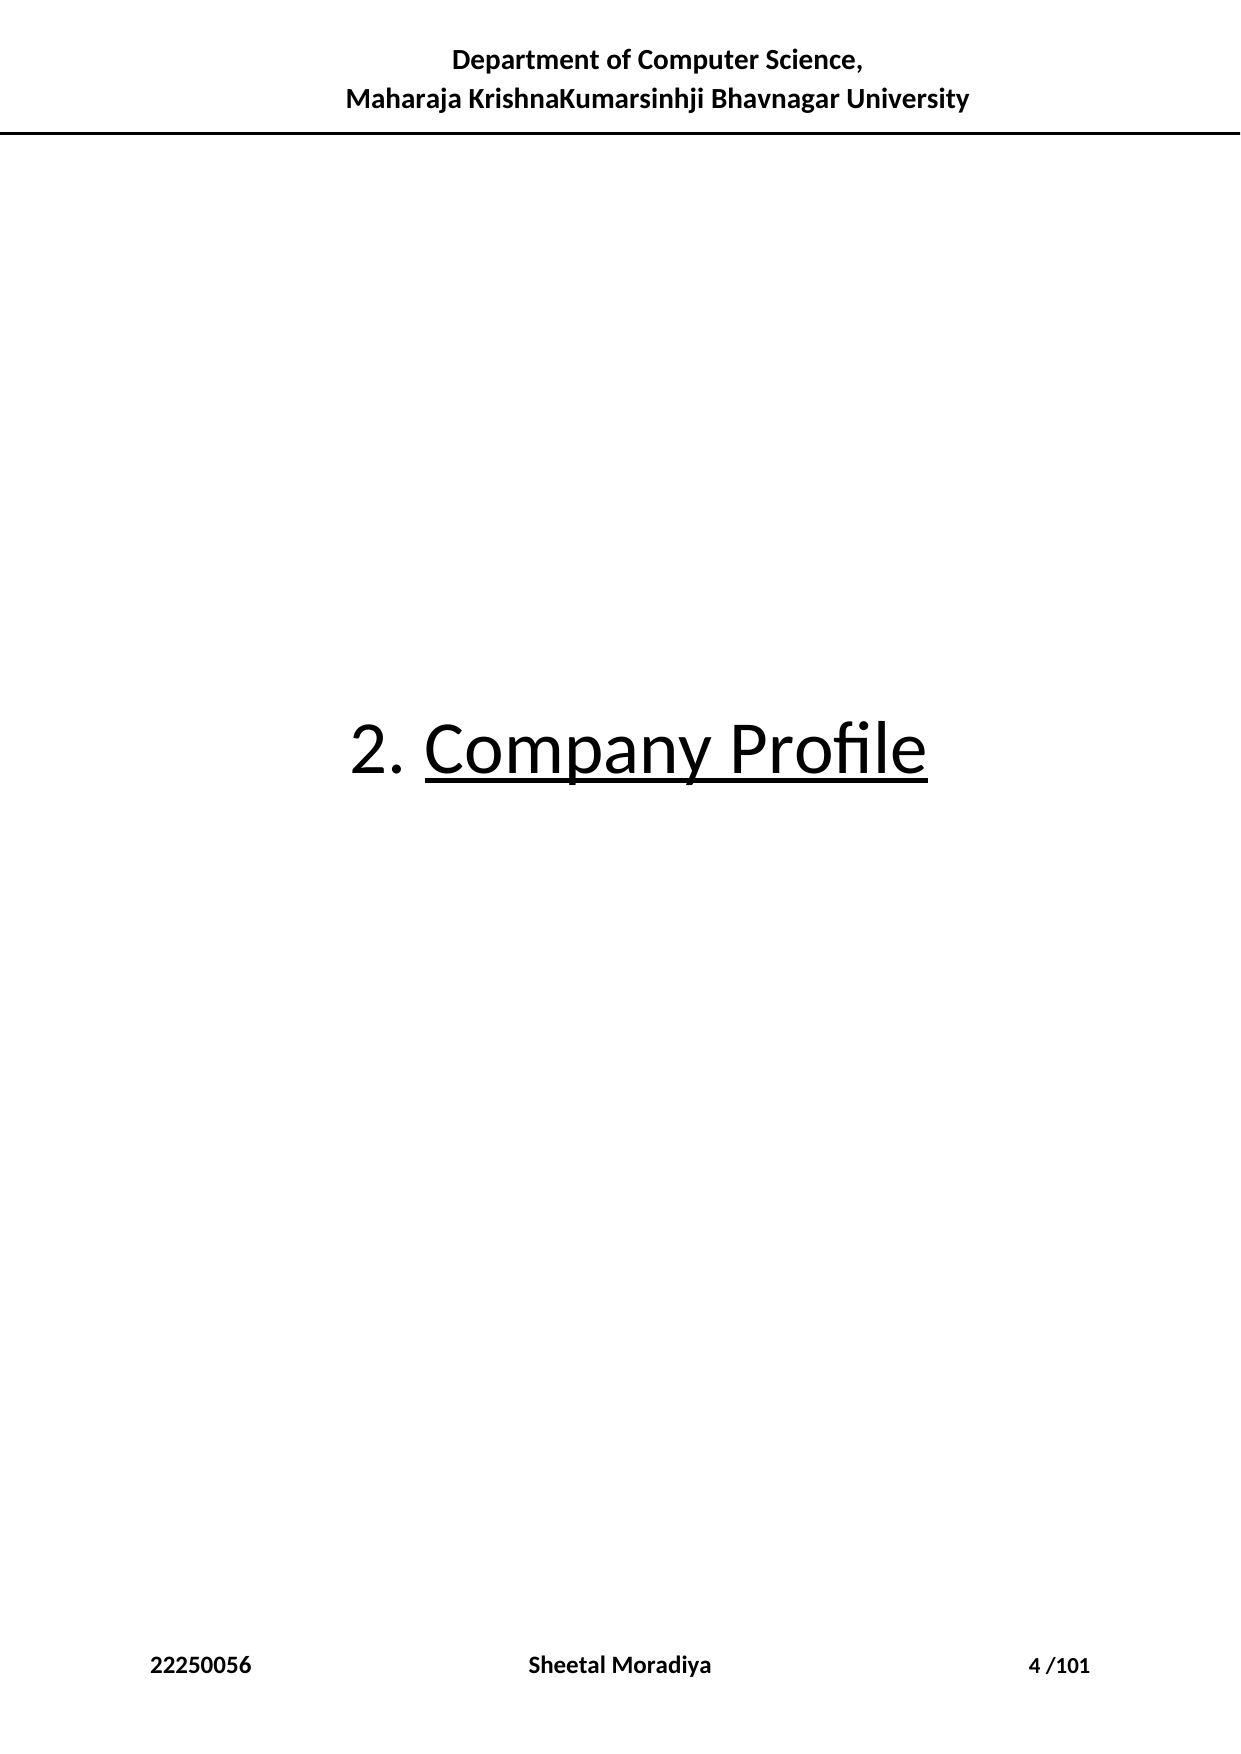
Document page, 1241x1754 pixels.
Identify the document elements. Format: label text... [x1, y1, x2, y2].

list Company Profile [187, 701, 1090, 792]
